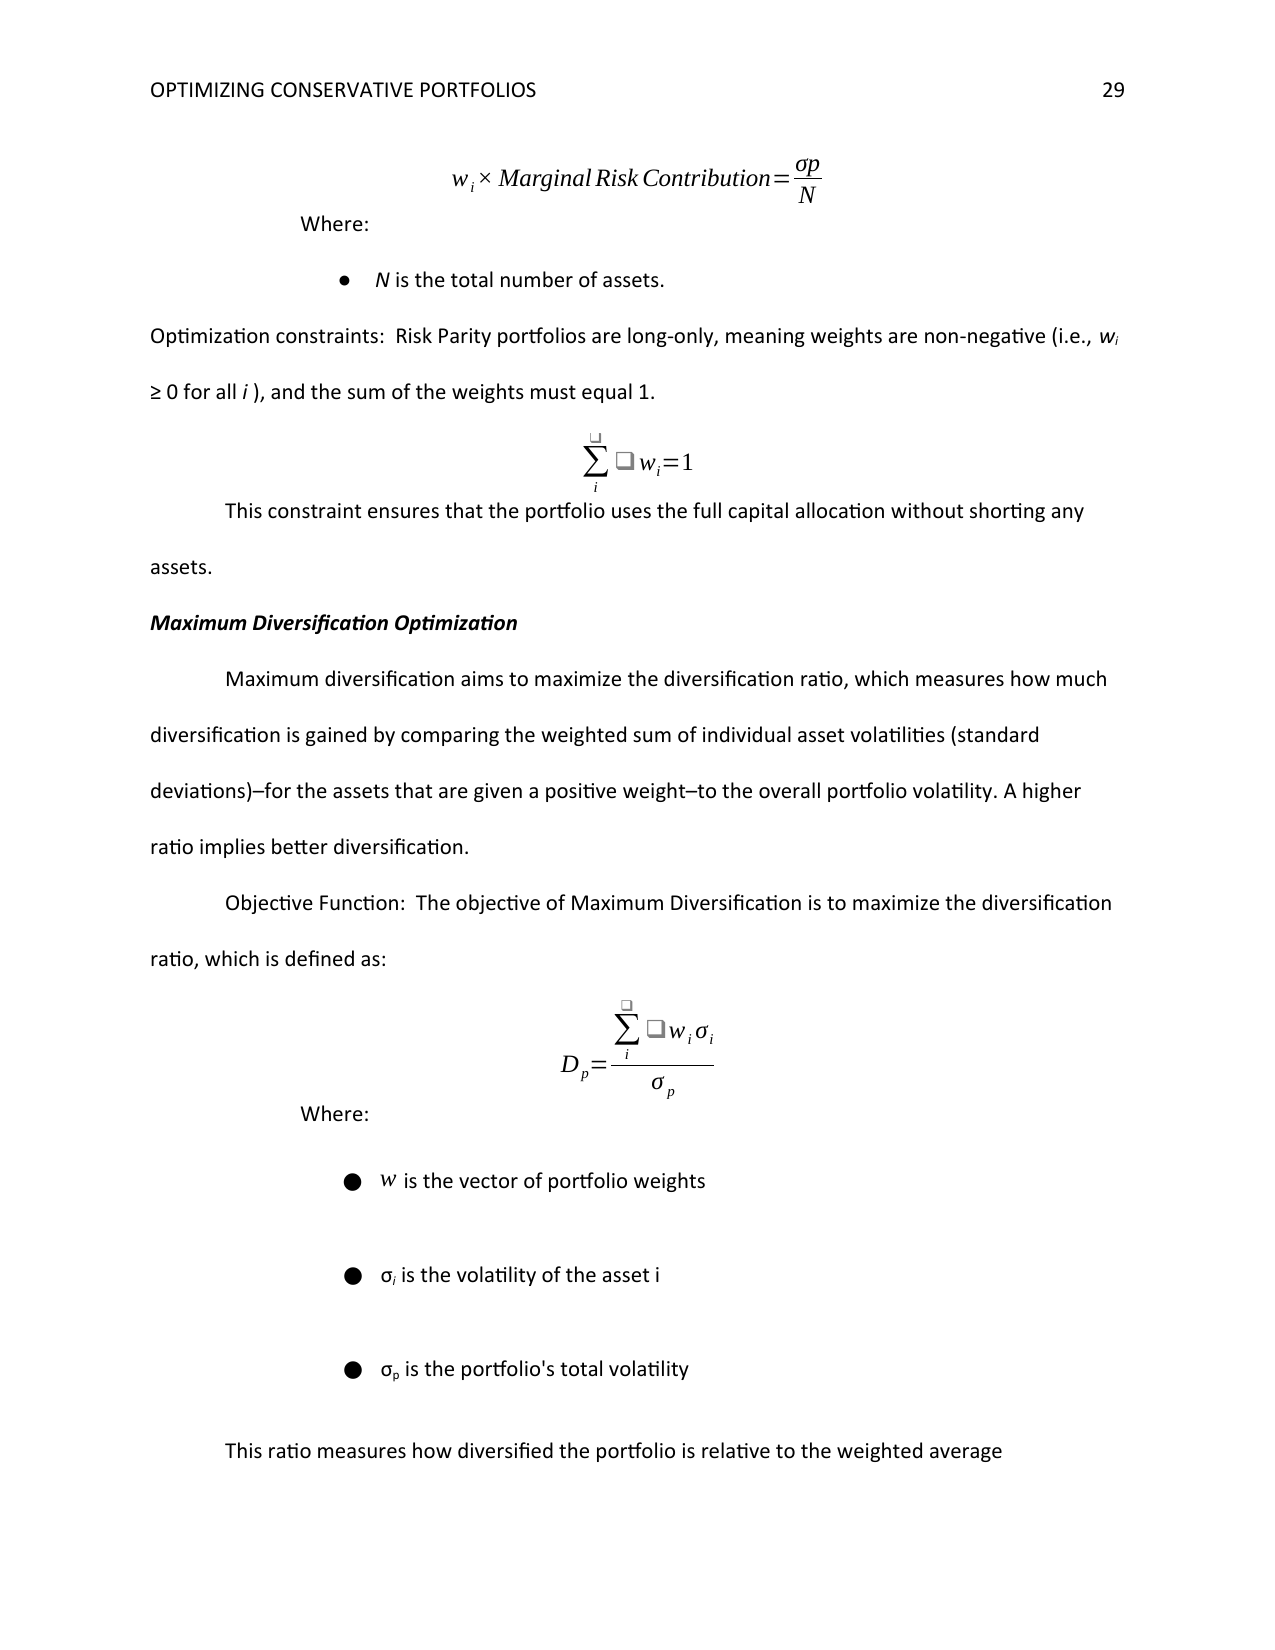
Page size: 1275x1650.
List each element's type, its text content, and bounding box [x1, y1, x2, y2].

list is the vector of portfolio weights [342, 1155, 1125, 1202]
text Objective Function: The objective of Maximum Diversification is to maximize the diversification ratio, which is defined as: [150, 888, 1125, 973]
text This constraint ensures that the portfolio uses the full capital allocation without shorting any assets. [150, 496, 1125, 580]
text Optimization constraints: Risk Parity portfolios are long-only, meaning weights are non-negative (i.e., wi ≥ 0 for all і ), and the sum of the weights must equal 1. [150, 321, 1125, 405]
text Where: [225, 209, 1125, 237]
list σp is the portfolio's total volatility [343, 1343, 1125, 1390]
text Maximum Diversification Optimization [150, 608, 1125, 636]
text Maximum diversification aims to maximize the diversification ratio, which measures how much diversification is gained by comparing the weighted sum of individual asset volatilities (standard deviations)–for the assets that are given a positive weight–to the overall portfolio volatility. A higher ratio implies better diversification. [150, 664, 1125, 861]
text This ratio measures how diversified the portfolio is relative to the weighted average [155, 1437, 1125, 1465]
text Where: [300, 1099, 1125, 1127]
list N is the total number of assets. [337, 265, 1125, 293]
list σi is the volatility of the asset i [343, 1249, 1125, 1296]
